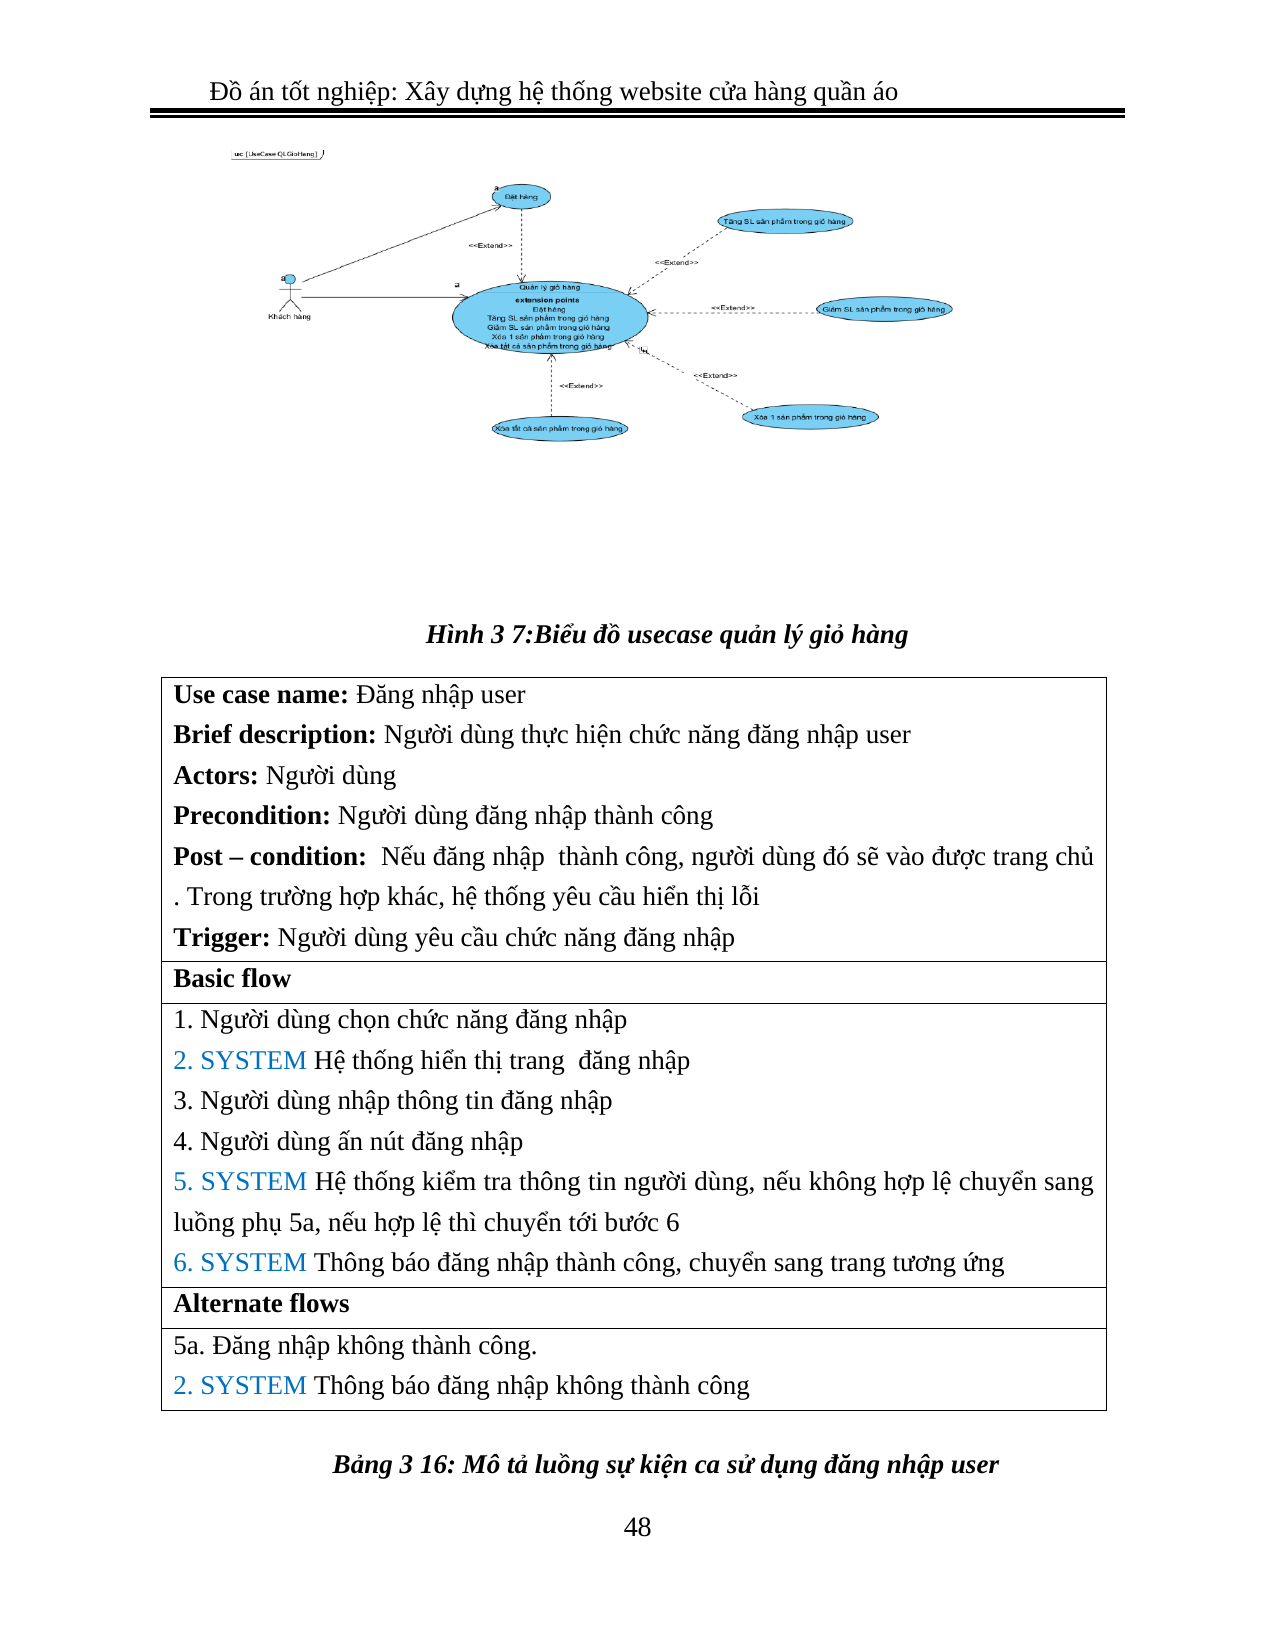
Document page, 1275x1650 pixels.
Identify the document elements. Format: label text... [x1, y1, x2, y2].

picture [231, 150, 1044, 565]
table_cell 5a. Đăng nhập không thành công. 2. SYSTEM Thông báo đăng nhập không thành công [162, 1329, 1106, 1410]
table_cell Alternate flows [162, 1288, 1106, 1328]
table_header Use case name: Đăng nhập user Brief description: Người dùng thực hiện chức năng đăng nhập user Actors: Người dùng Precondition: Người dùng đăng nhập thành công Post – condition: Nếu đăng nhập thành công, người dùng đó sẽ vào được trang chủ . Trong trường hợp khác, hệ thống yêu cầu hiển thị lỗi Trigger: Người dùng yêu cầu chức năng đăng nhập [162, 678, 1106, 961]
table_cell Basic flow [162, 962, 1106, 1003]
table_cell 1. Người dùng chọn chức năng đăng nhập 2. SYSTEM Hệ thống hiển thị trang đăng nhập 3. Người dùng nhập thông tin đăng nhập 4. Người dùng ấn nút đăng nhập 5. SYSTEM Hệ thống kiểm tra thông tin người dùng, nếu không hợp lệ chuyển sang luồng phụ 5a, nếu hợp lệ thì chuyển tới bước 6 6. SYSTEM Thông báo đăng nhập thành công, chuyển sang trang tương ứng [162, 1004, 1106, 1287]
